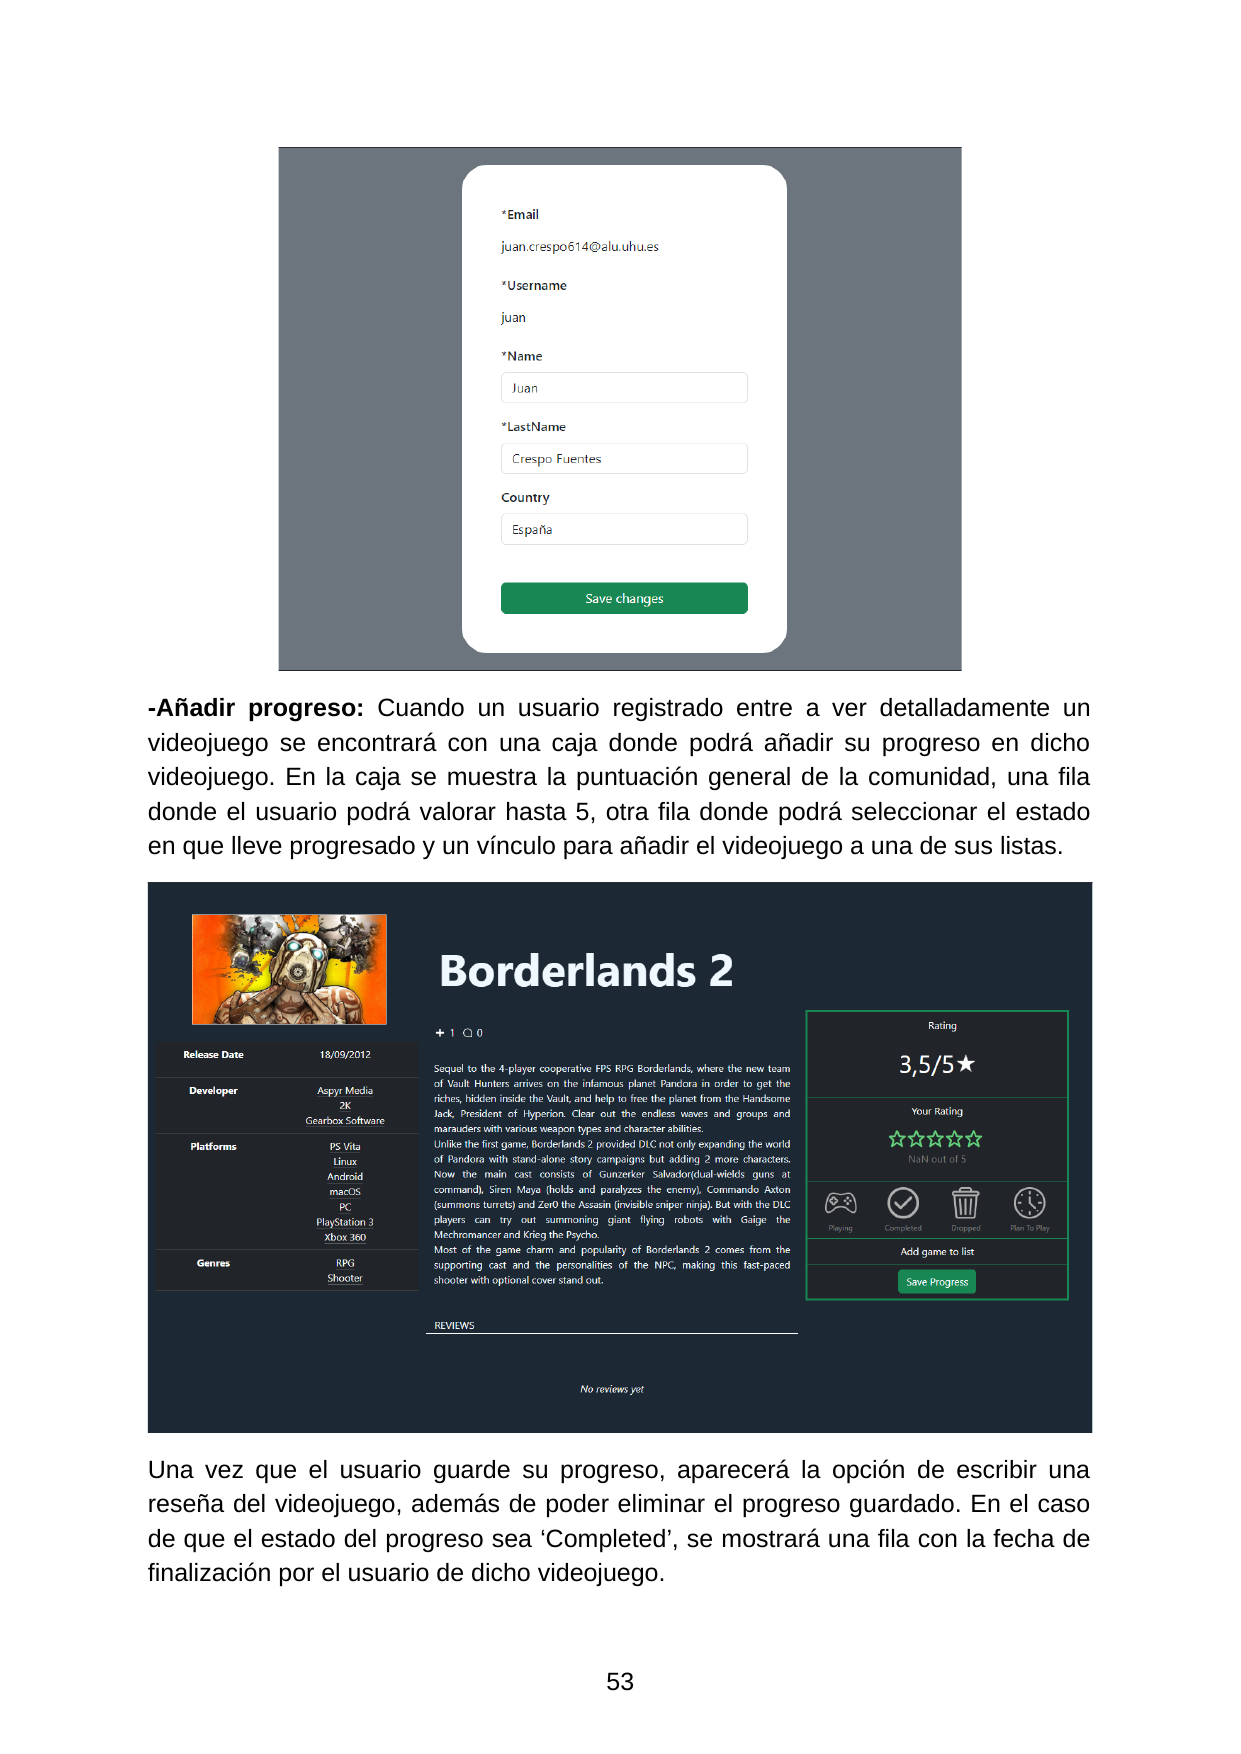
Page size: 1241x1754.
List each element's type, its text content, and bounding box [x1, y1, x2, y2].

text Una vez que el usuario guarde su progreso, aparecerá la opción de escribir una reseña del videojuego, además de poder eliminar el progreso guardado. En el caso de que el estado del progreso sea ‘Completed’, se mostrará una fila con la fecha de finalización por el usuario de dicho videojuego. [148, 1455, 1092, 1587]
text -Añadir progreso: Cuando un usuario registrado entre a ver detalladamente un videojuego se encontrará con una caja donde podrá añadir su progreso en dicho videojuego. En la caja se muestra la puntuación general de la comunidad, una fila donde el usuario podrá valorar hasta 5, otra fila donde podrá seleccionar el estado en que lleve progresado y un vínculo para añadir el videojuego a una de sus listas. [148, 693, 1092, 860]
picture [278, 147, 962, 671]
picture [147, 882, 1093, 1433]
